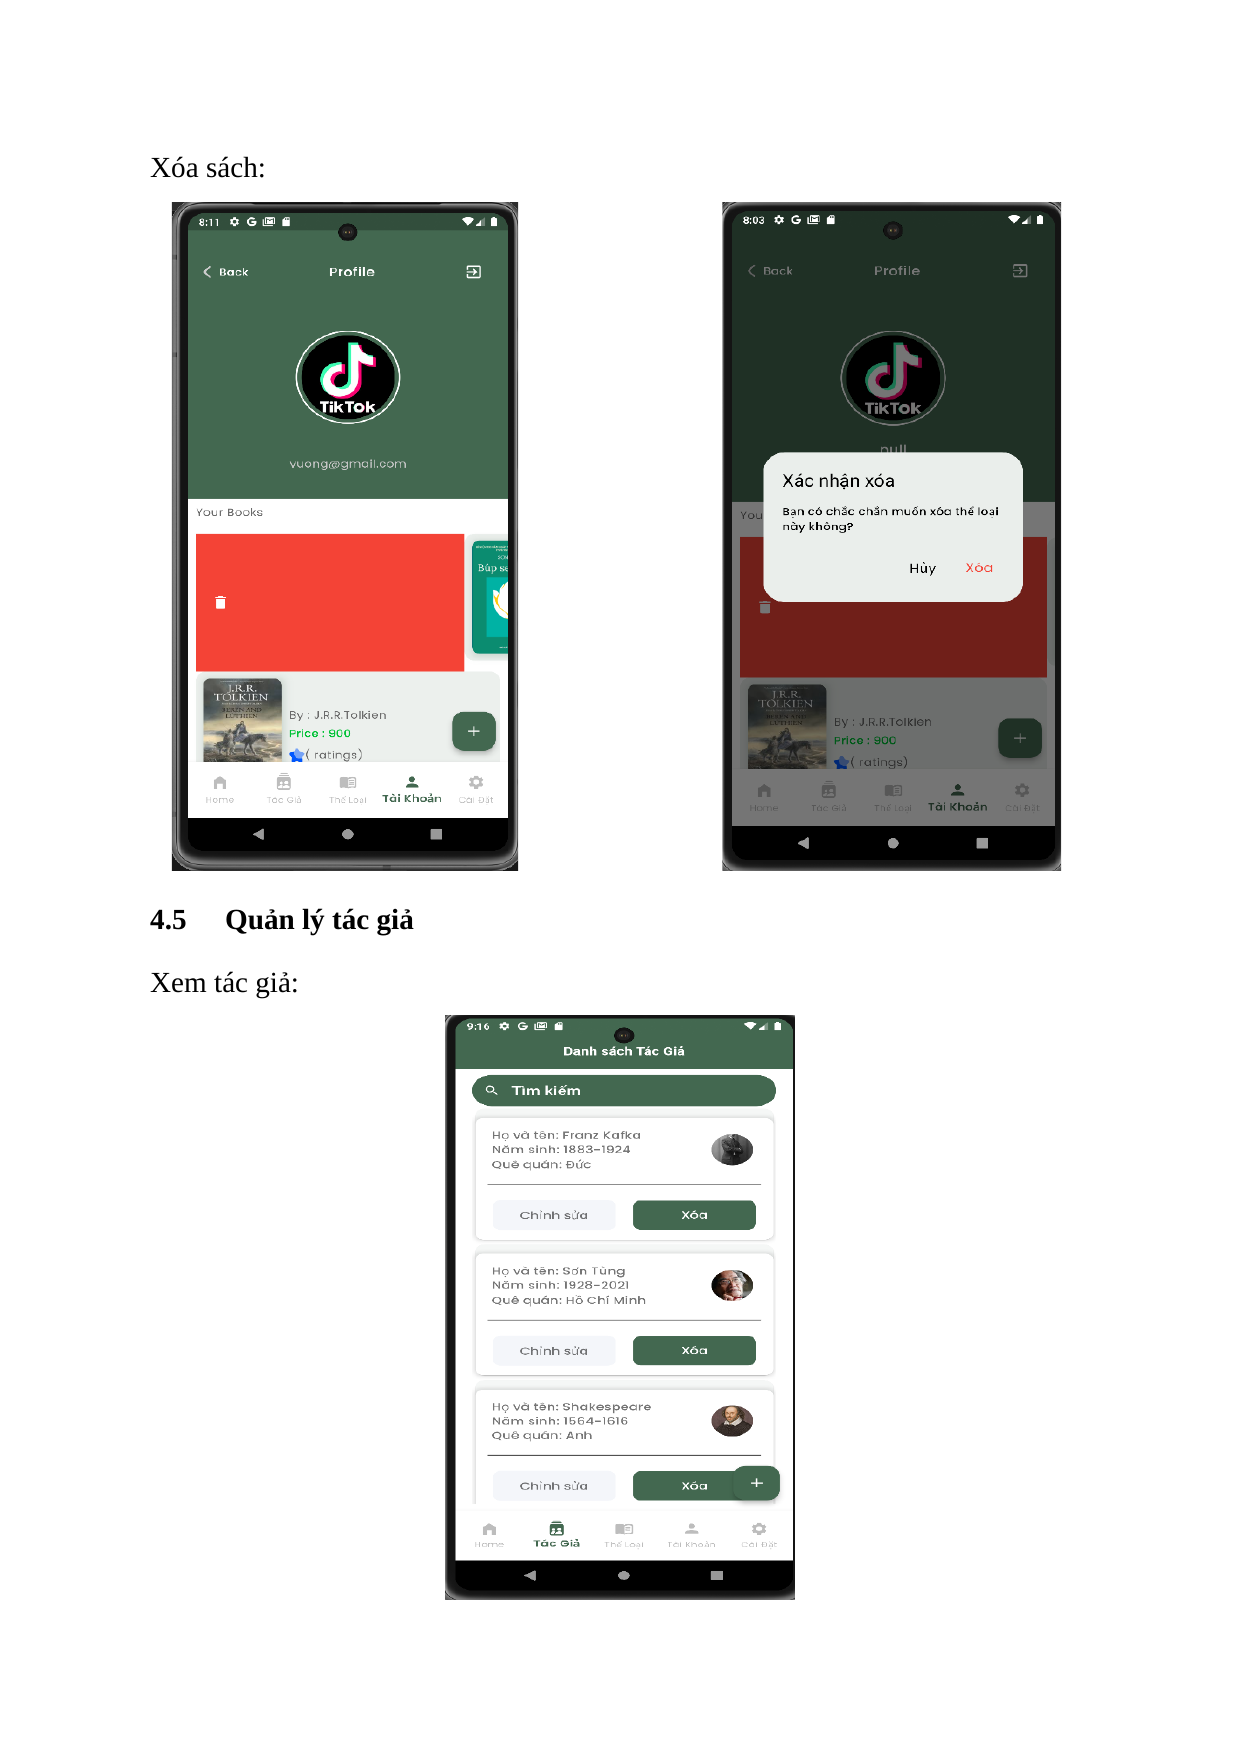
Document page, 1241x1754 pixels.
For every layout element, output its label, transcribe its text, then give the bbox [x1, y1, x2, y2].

text Xóa sách: [150, 150, 1090, 183]
picture [445, 1015, 795, 1600]
picture [171, 202, 519, 871]
picture [722, 202, 1062, 871]
text Xem tác giả: [150, 965, 1090, 998]
subtitle Quản lý tác giả [150, 902, 1090, 936]
